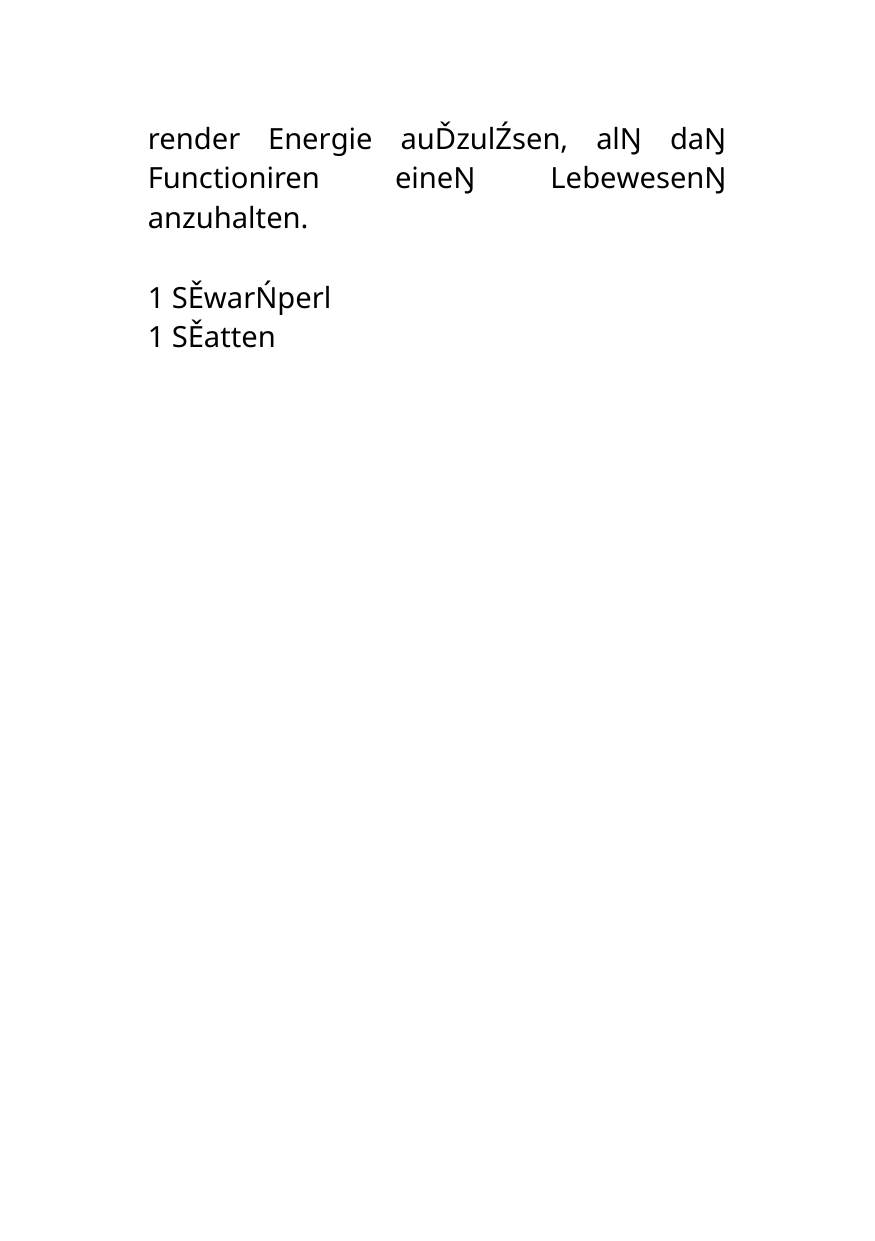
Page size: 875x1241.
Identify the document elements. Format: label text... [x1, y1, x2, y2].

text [148, 118, 726, 237]
text 1 SĚatten [148, 317, 726, 356]
text 1 SĚwarŃperl [148, 277, 726, 317]
